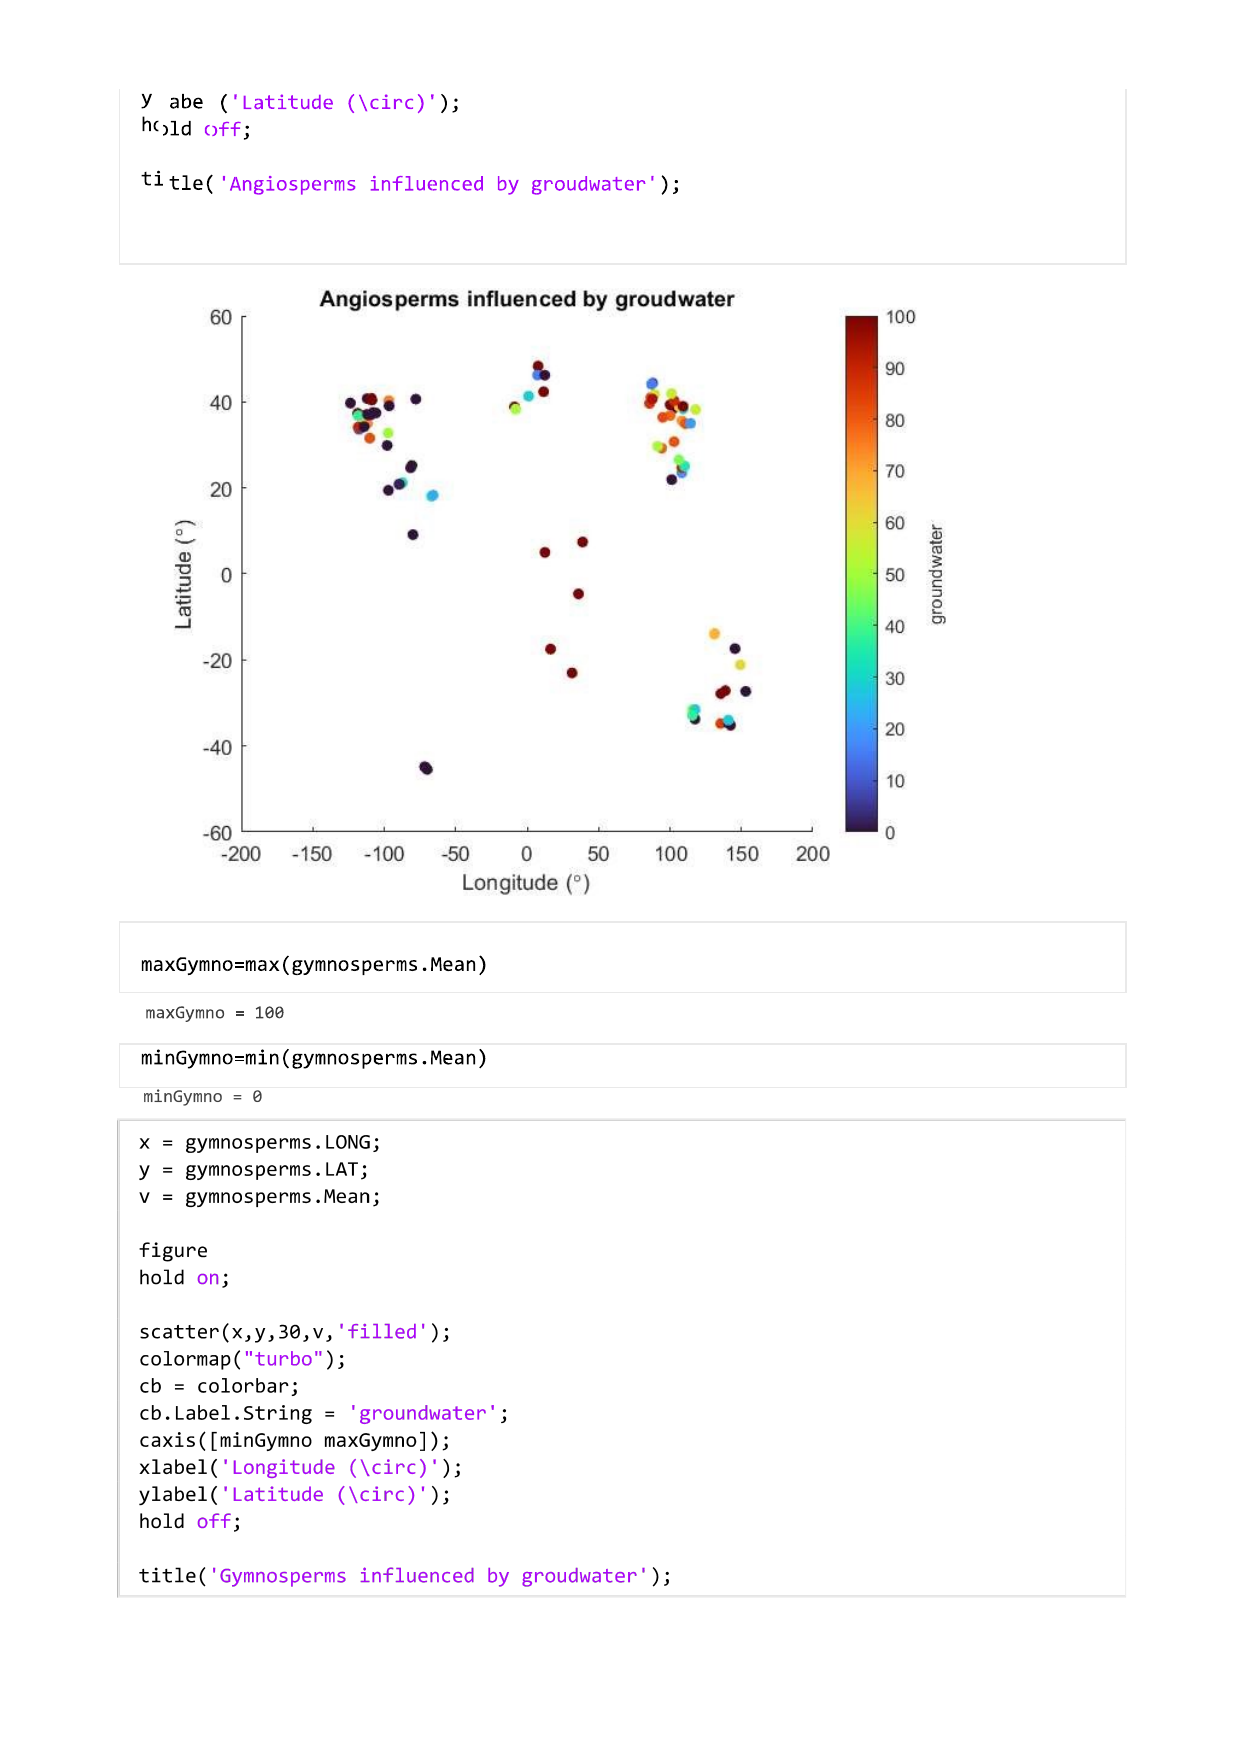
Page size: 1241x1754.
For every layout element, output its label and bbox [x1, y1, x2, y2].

picture [145, 269, 989, 902]
table_header [163, 89, 212, 263]
table_cell [120, 265, 1126, 921]
table_cell [120, 1045, 1125, 1086]
picture [117, 1088, 1127, 1598]
table_header [212, 89, 1125, 263]
table_cell [120, 923, 1125, 992]
table_header [120, 89, 162, 263]
table_cell [120, 993, 1126, 1043]
